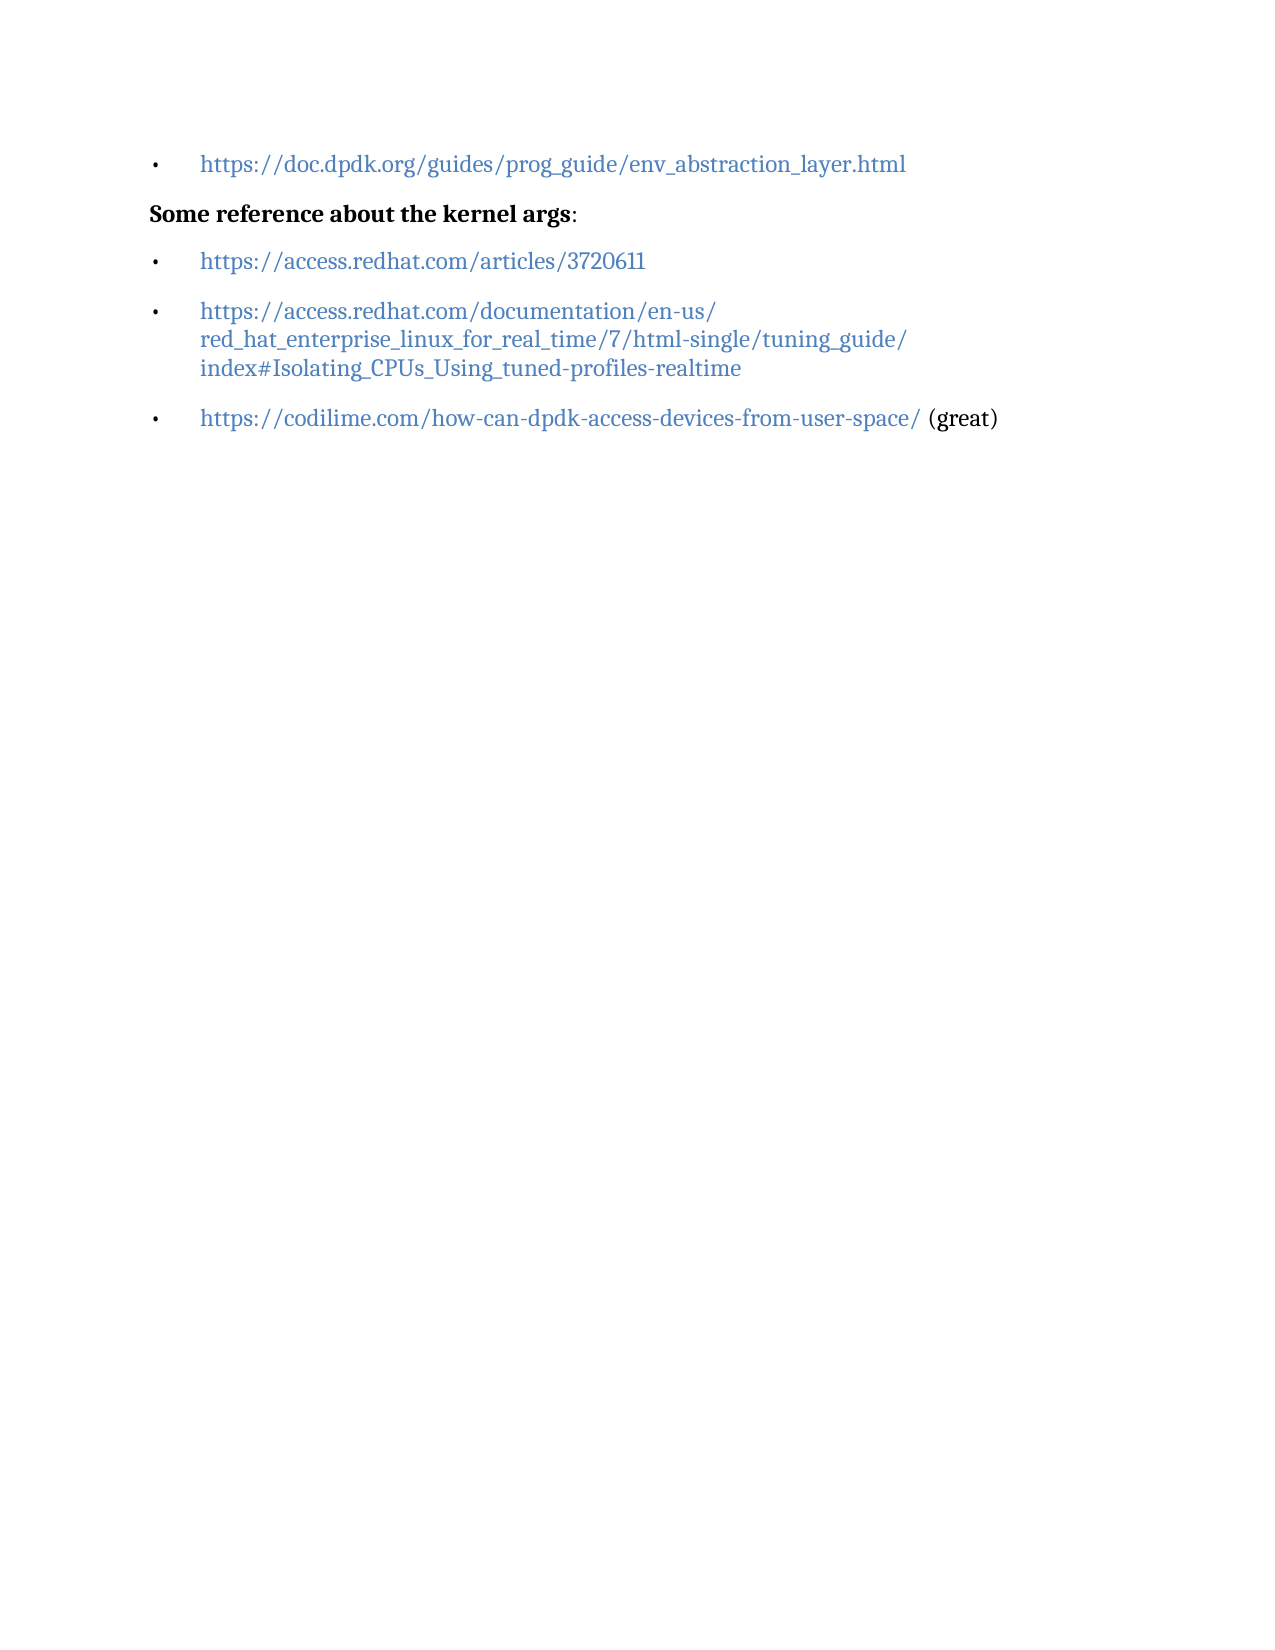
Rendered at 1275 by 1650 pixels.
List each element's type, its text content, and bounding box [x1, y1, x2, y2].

list https://access.redhat.com/articles/3720611 [150, 247, 1125, 276]
text Some reference about the kernel args: [150, 199, 1125, 228]
list https://access.redhat.com/documentation/en-us/red_hat_enterprise_linux_for_real_time/7/html-single/tuning_guide/index#Isolating_CPUs_Using_tuned-profiles-realtime [150, 297, 1125, 383]
list https://doc.dpdk.org/guides/prog_guide/env_abstraction_layer.html [150, 150, 1125, 179]
list https://codilime.com/how-can-dpdk-access-devices-from-user-space/ (great) [150, 404, 1125, 432]
